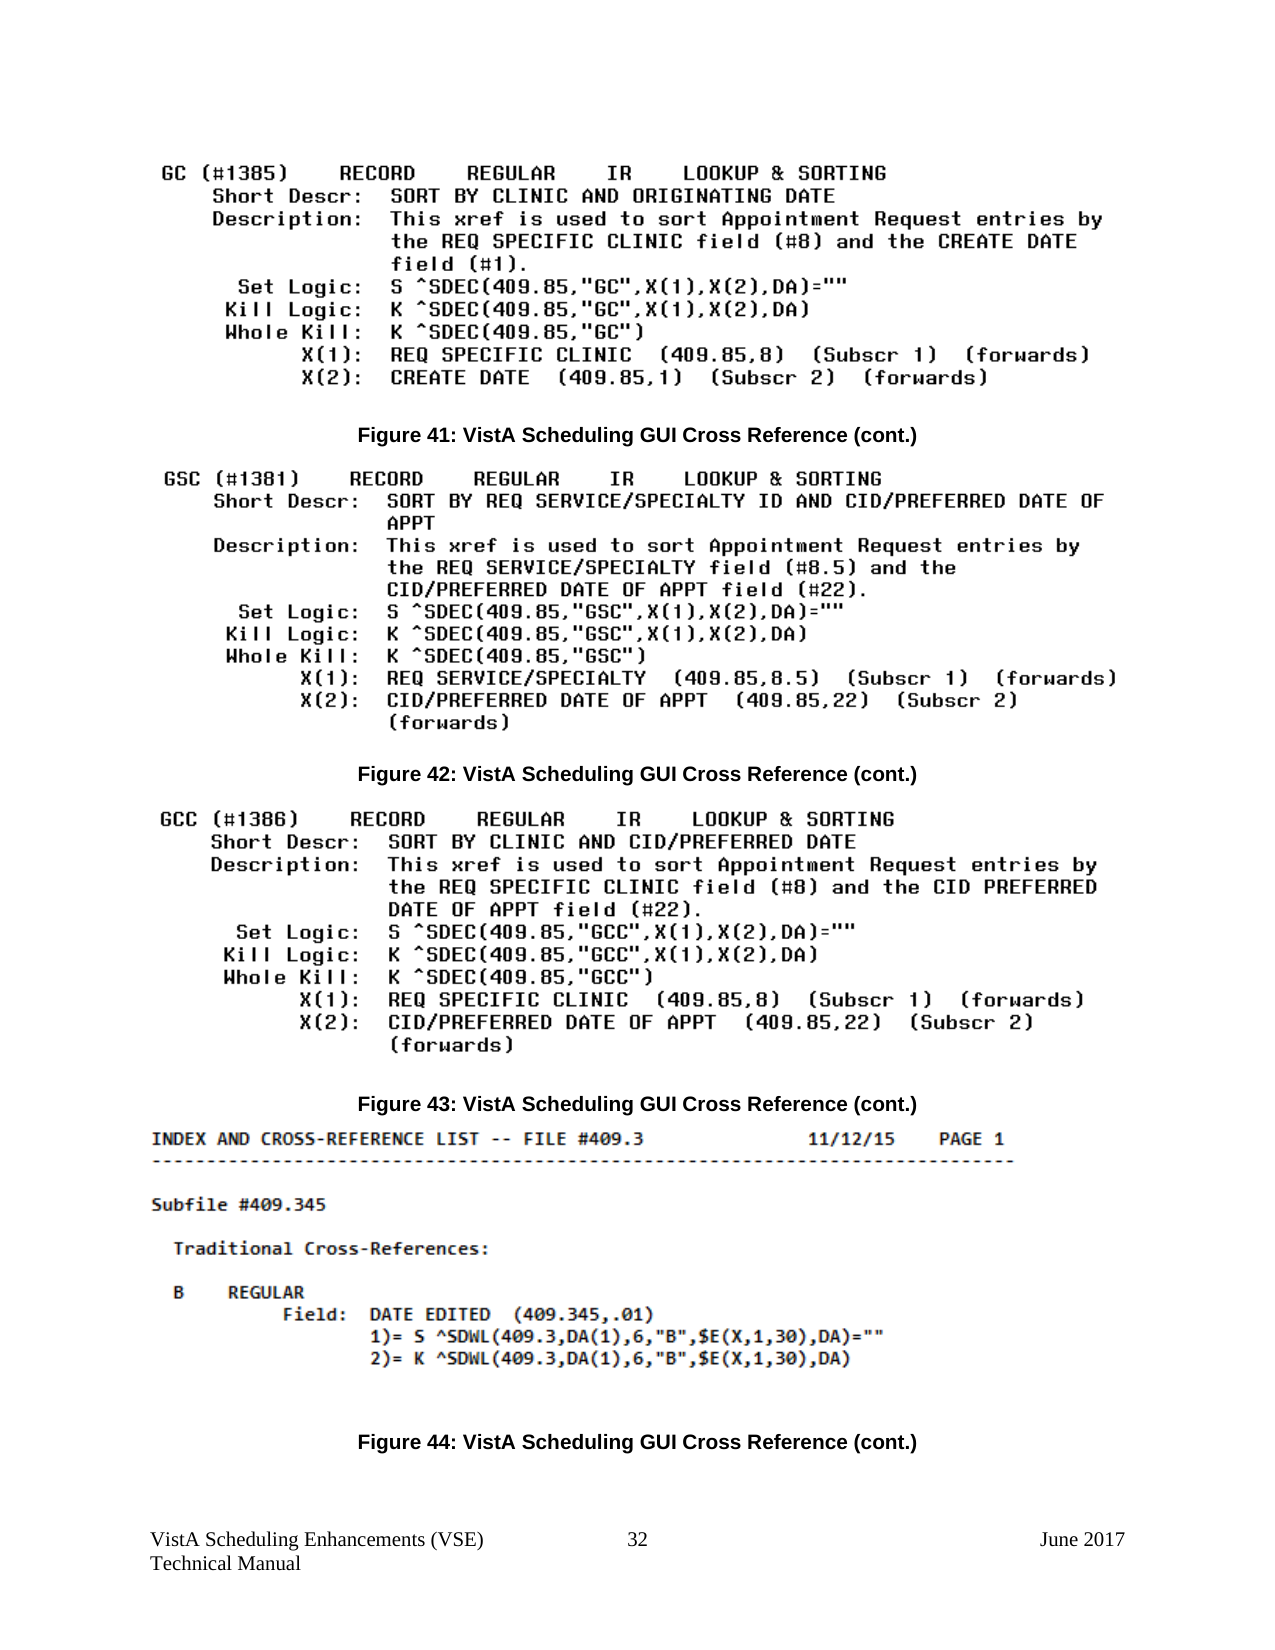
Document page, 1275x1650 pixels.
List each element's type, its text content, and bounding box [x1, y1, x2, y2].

picture [150, 1128, 1030, 1418]
picture [150, 798, 1125, 1080]
picture [150, 458, 1125, 750]
picture [150, 150, 1125, 410]
text Figure 44: VistA Scheduling GUI Cross Reference (cont.) [150, 1430, 1125, 1454]
text Figure 41: VistA Scheduling GUI Cross Reference (cont.) [150, 422, 1125, 446]
text Figure 43: VistA Scheduling GUI Cross Reference (cont.) [150, 1092, 1125, 1116]
text Figure 42: VistA Scheduling GUI Cross Reference (cont.) [150, 762, 1125, 786]
